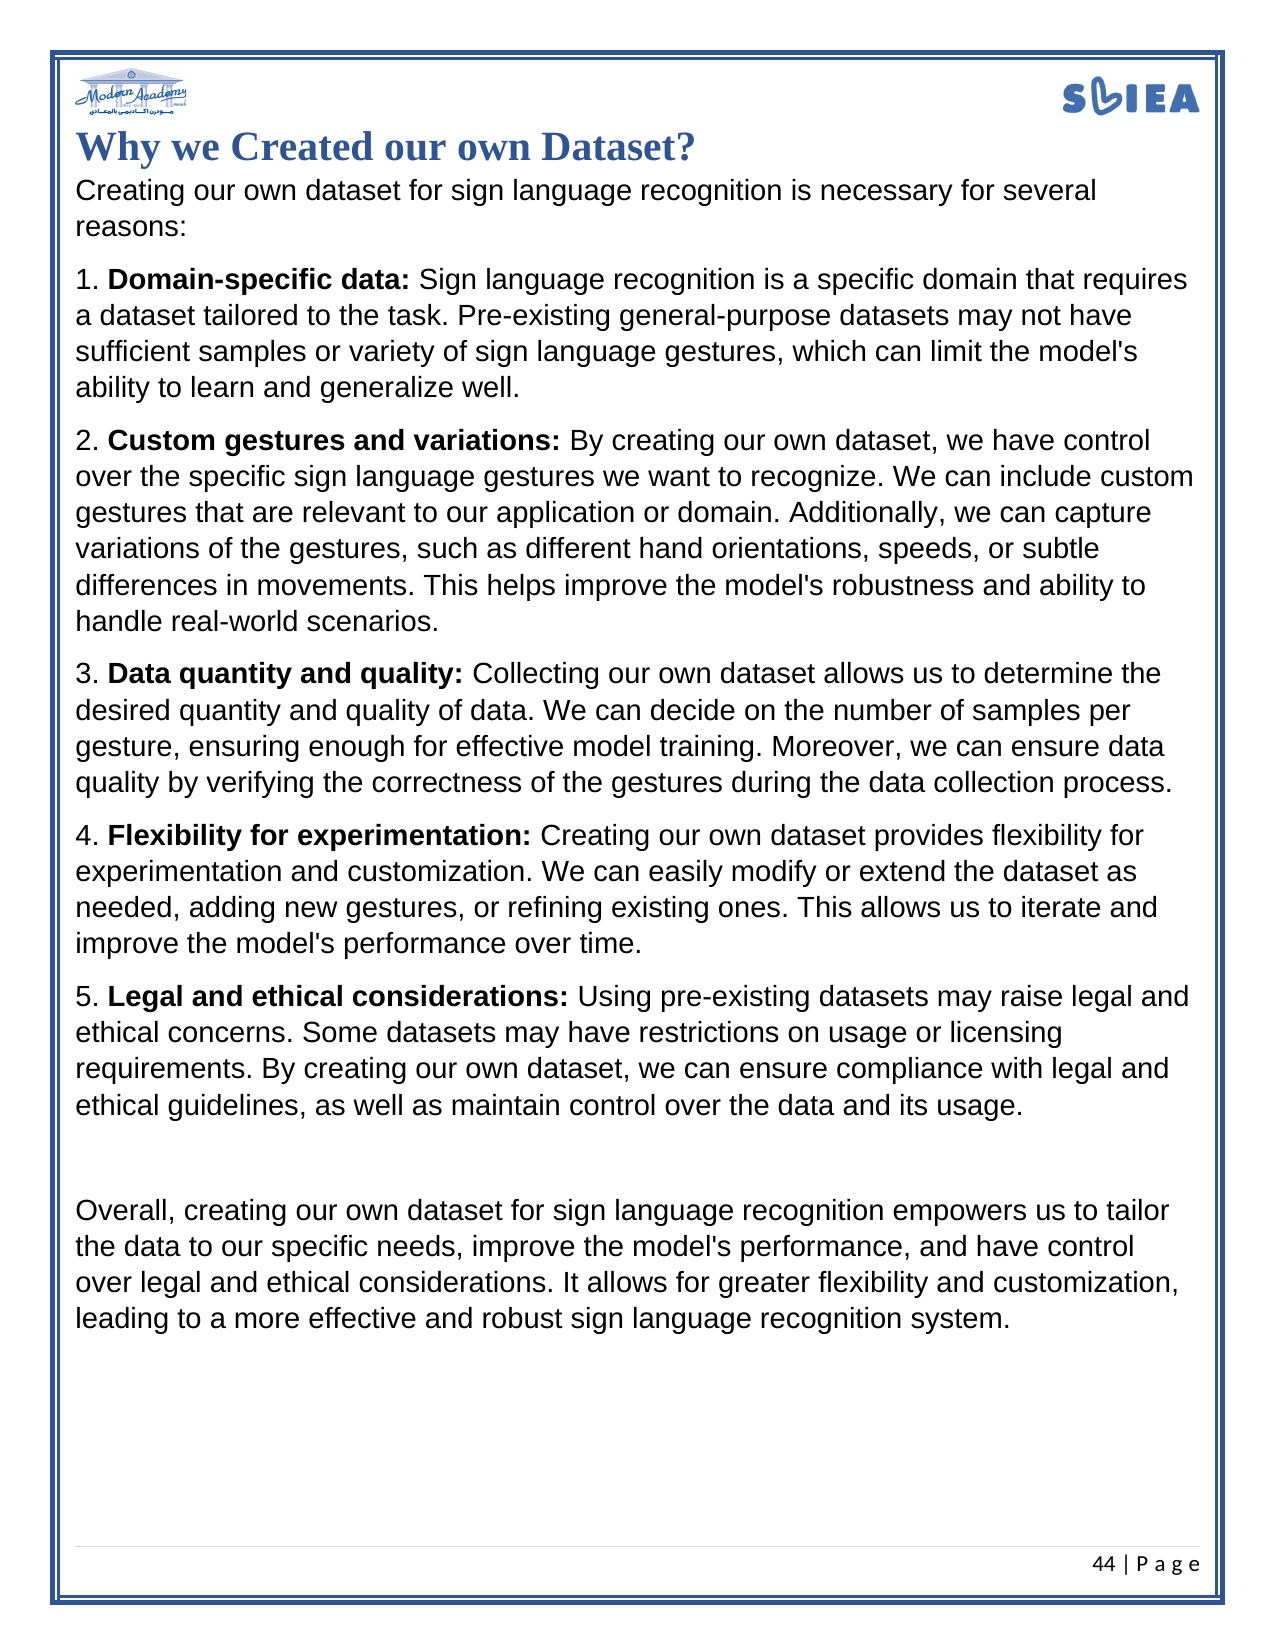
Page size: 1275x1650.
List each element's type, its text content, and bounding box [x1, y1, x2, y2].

text 3. Data quantity and quality: Collecting our own dataset allows us to determine the desired quantity and quality of data. We can decide on the number of samples per gesture, ensuring enough for effective model training. Moreover, we can ensure data quality by verifying the correctness of the gestures during the data collection process. [75, 657, 1200, 798]
text 1. Domain-specific data: Sign language recognition is a specific domain that requires a dataset tailored to the task. Pre-existing general-purpose datasets may not have sufficient samples or variety of sign language gestures, which can limit the model's ability to learn and generalize well. [75, 262, 1200, 404]
text 4. Flexibility for experimentation: Creating our own dataset provides flexibility for experimentation and customization. We can easily modify or extend the dataset as needed, adding new gestures, or refining existing ones. This allows us to iterate and improve the model's performance over time. [75, 818, 1200, 960]
picture [1062, 75, 1200, 117]
subtitle Why we Created our own Dataset? [75, 121, 1200, 169]
picture [75, 68, 187, 115]
text Overall, creating our own dataset for sign language recognition empowers us to tailor the data to our specific needs, improve the model's performance, and have control over legal and ethical considerations. It allows for greater flexibility and customization, leading to a more effective and robust sign language recognition system. [75, 1193, 1200, 1335]
text 2. Custom gestures and variations: By creating our own dataset, we have control over the specific sign language gestures we want to recognize. We can include custom gestures that are relevant to our application or domain. Additionally, we can capture variations of the gestures, such as different hand orientations, speeds, or subtle differences in movements. This helps improve the model's robustness and ability to handle real-world scenarios. [75, 423, 1200, 637]
text 5. Legal and ethical considerations: Using pre-existing datasets may raise legal and ethical concerns. Some datasets may have restrictions on usage or licensing requirements. By creating our own dataset, we can ensure compliance with legal and ethical guidelines, as well as maintain control over the data and its usage. [75, 979, 1200, 1121]
text Creating our own dataset for sign language recognition is necessary for several reasons: [75, 173, 1200, 242]
